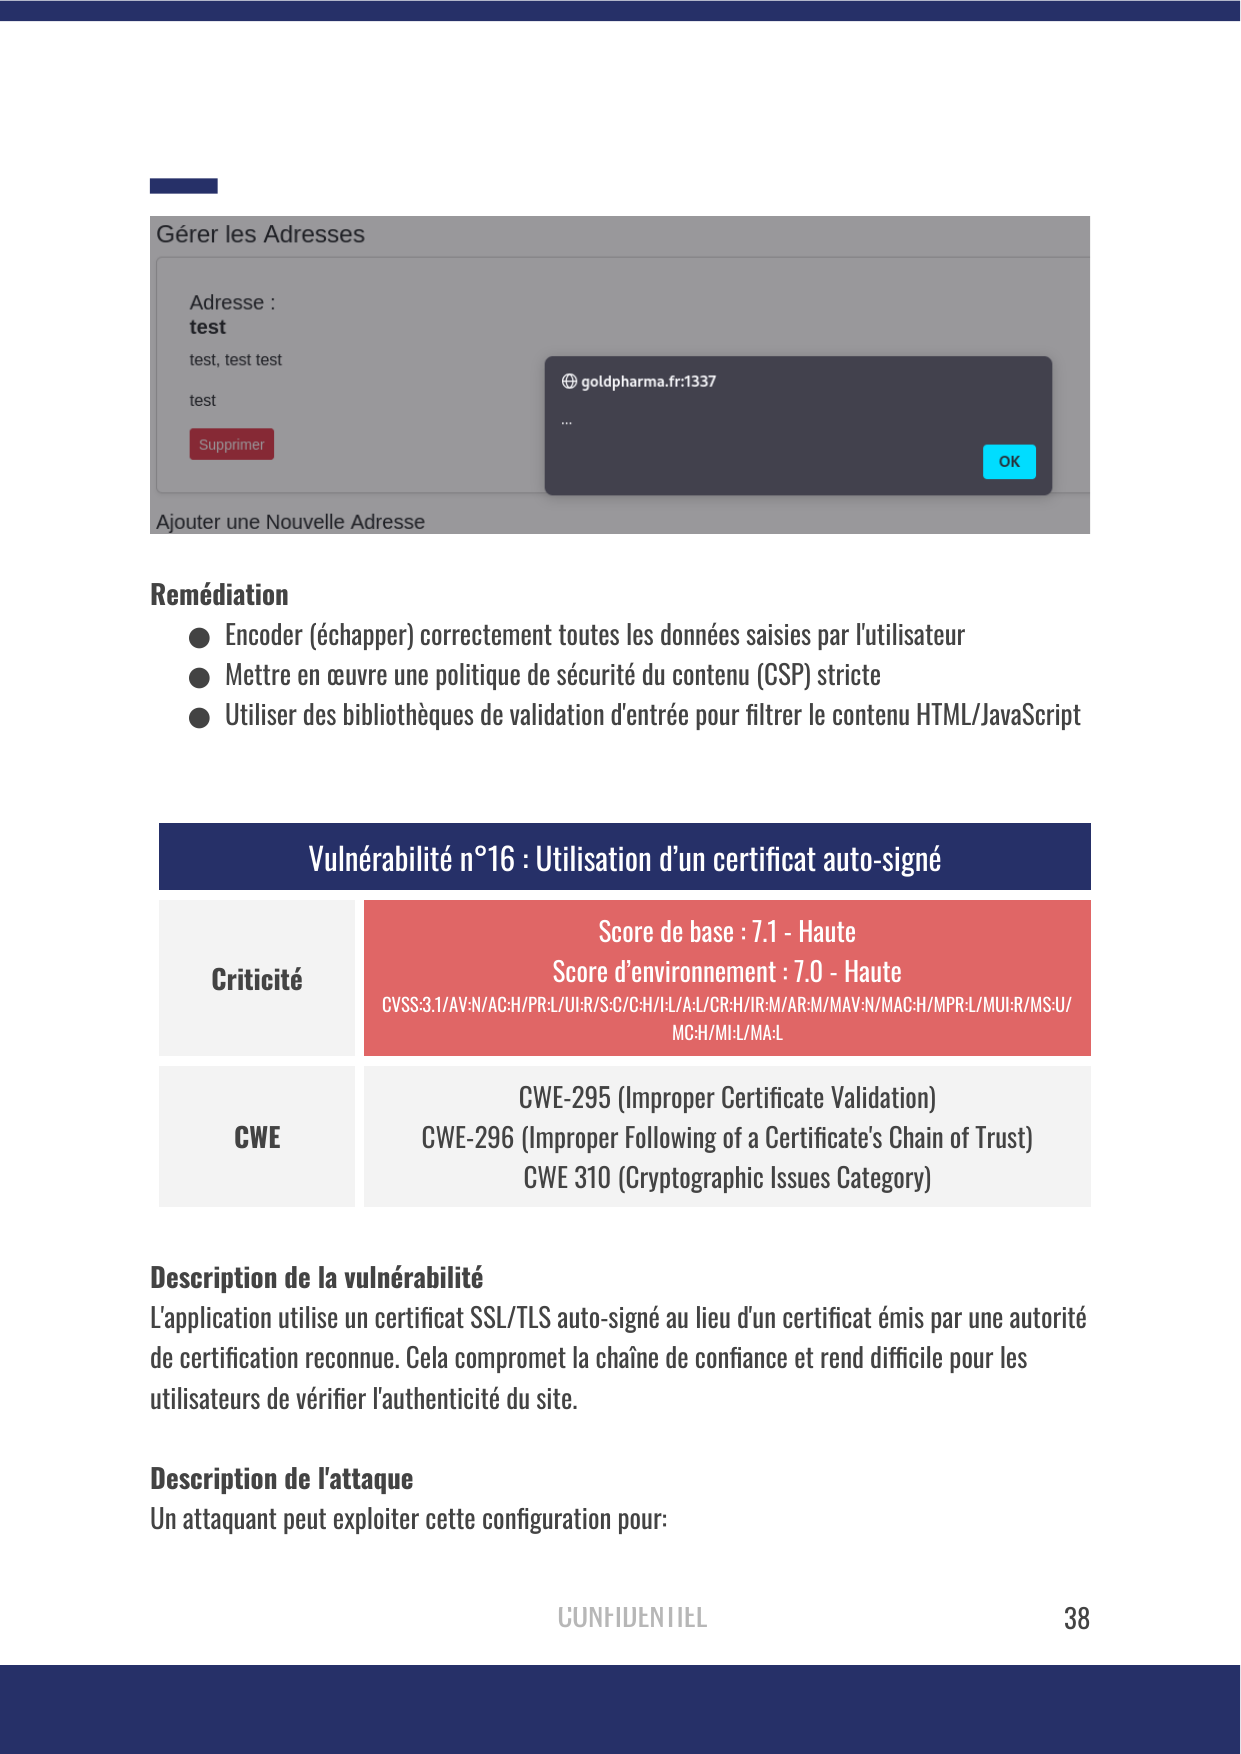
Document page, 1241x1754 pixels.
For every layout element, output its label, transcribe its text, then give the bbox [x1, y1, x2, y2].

table_cell Score de base : 7.1 - Haute Score d’environnement : 7.0 - Haute CVSS:3.1/AV:N/AC:H/PR:L/UI:R/S:C/C:H/I:L/A:L/CR:H/IR:M/AR:M/MAV:N/MAC:H/MPR:L/MUI:R/MS:U/MC:H/MI:L/MA:L [364, 900, 1091, 1056]
text Remédiation [150, 573, 1090, 613]
list Encoder (échapper) correctement toutes les données saisies par l'utilisateur [187, 613, 1090, 653]
text Description de la vulnérabilité [150, 1256, 1090, 1297]
picture [150, 216, 1091, 534]
table_cell Criticité [159, 900, 355, 1056]
list Utiliser des bibliothèques de validation d'entrée pour filtrer le contenu HTML/JavaScript [187, 693, 1090, 734]
table_cell CWE [159, 1066, 355, 1207]
table_cell CWE-295 (Improper Certificate Validation) CWE-296 (Improper Following of a Certificate's Chain of Trust) CWE 310 (Cryptographic Issues Category) [364, 1066, 1091, 1207]
table_header Vulnérabilité n°16 : Utilisation d’un certificat auto-signé [159, 823, 1091, 890]
list Mettre en œuvre une politique de sécurité du contenu (CSP) stricte [187, 653, 1090, 693]
text Description de l'attaque [150, 1457, 1090, 1497]
text L'application utilise un certificat SSL/TLS auto-signé au lieu d'un certificat émis par une autorité de certification reconnue. Cela compromet la chaîne de confiance et rend difficile pour les utilisateurs de vérifier l'authenticité du site. [150, 1297, 1090, 1417]
text Un attaquant peut exploiter cette configuration pour: [150, 1497, 1090, 1537]
